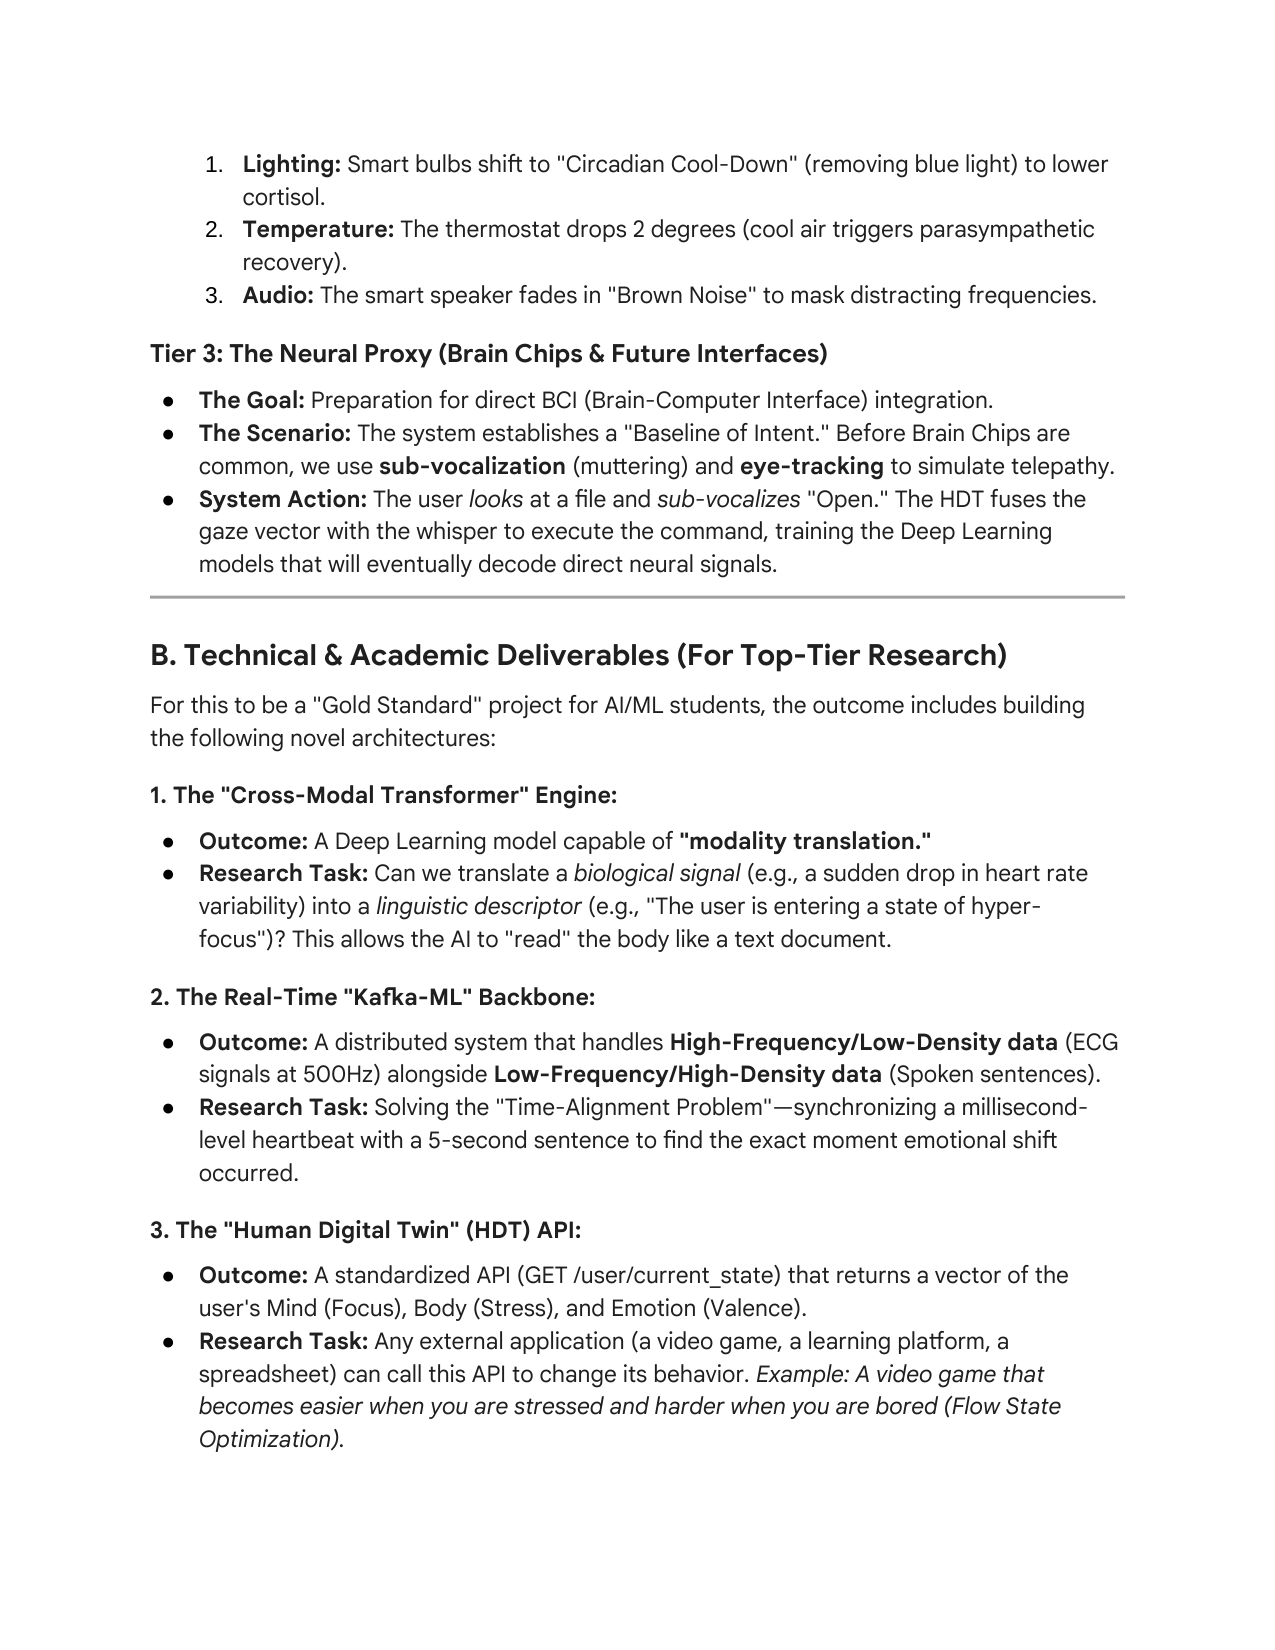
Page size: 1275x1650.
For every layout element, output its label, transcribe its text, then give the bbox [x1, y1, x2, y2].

list Audio: The smart speaker fades in "Brown Noise" to mask distracting frequencies. [205, 281, 1125, 309]
list Outcome: A standardized API (GET /user/current_state) that returns a vector of the user's Mind (Focus), Body (Stress), and Emotion (Valence). [161, 1262, 1125, 1323]
list The Goal: Preparation for direct BCI (Brain-Computer Interface) integration. [161, 387, 1125, 416]
list Temperature: The thermostat drops 2 degrees (cool air triggers parasympathetic recovery). [205, 215, 1125, 277]
list Lighting: Smart bulbs shift to "Circadian Cool-Down" (removing blue light) to lower cortisol. [205, 150, 1125, 211]
list Outcome: A Deep Learning model capable of "modality translation." [161, 827, 1125, 856]
text 1. The "Cross-Modal Transformer" Engine: [150, 782, 1125, 811]
list Research Task: Can we translate a biological signal (e.g., a sudden drop in heart rate variability) into a linguistic descriptor (e.g., "The user is entering a state of hyper-focus")? This allows the AI to "read" the body like a text document. [161, 860, 1125, 954]
subtitle B. Technical & Academic Deliverables (For Top-Tier Research) [150, 599, 1125, 674]
list System Action: The user looks at a file and sub-vocalizes "Open." The HDT fuses the gaze vector with the whisper to execute the command, training the Deep Learning models that will eventually decode direct neural signals. [161, 485, 1125, 579]
list Research Task: Any external application (a video game, a learning platform, a spreadsheet) can call this API to change its behavior. Example: A video game that becomes easier when you are stressed and harder when you are bored (Flow State Optimization). [161, 1327, 1125, 1454]
list Outcome: A distributed system that handles High-Frequency/Low-Density data (ECG signals at 500Hz) alongside Low-Frequency/High-Density data (Spoken sentences). [161, 1028, 1125, 1089]
list Research Task: Solving the "Time-Alignment Problem"—synchronizing a millisecond-level heartbeat with a 5-second sentence to find the exact moment emotional shift occurred. [161, 1093, 1125, 1188]
text 2. The Real-Time "Kafka-ML" Backbone: [150, 983, 1125, 1012]
text For this to be a "Gold Standard" project for AI/ML students, the outcome includes building the following novel architectures: [150, 691, 1125, 753]
subtitle Tier 3: The Neural Proxy (Brain Chips & Future Interfaces) [150, 338, 1125, 370]
text 3. The "Human Digital Twin" (HDT) API: [150, 1217, 1125, 1245]
list The Scenario: The system establishes a "Baseline of Intent." Before Brain Chips are common, we use sub-vocalization (muttering) and eye-tracking to simulate telepathy. [161, 419, 1125, 481]
